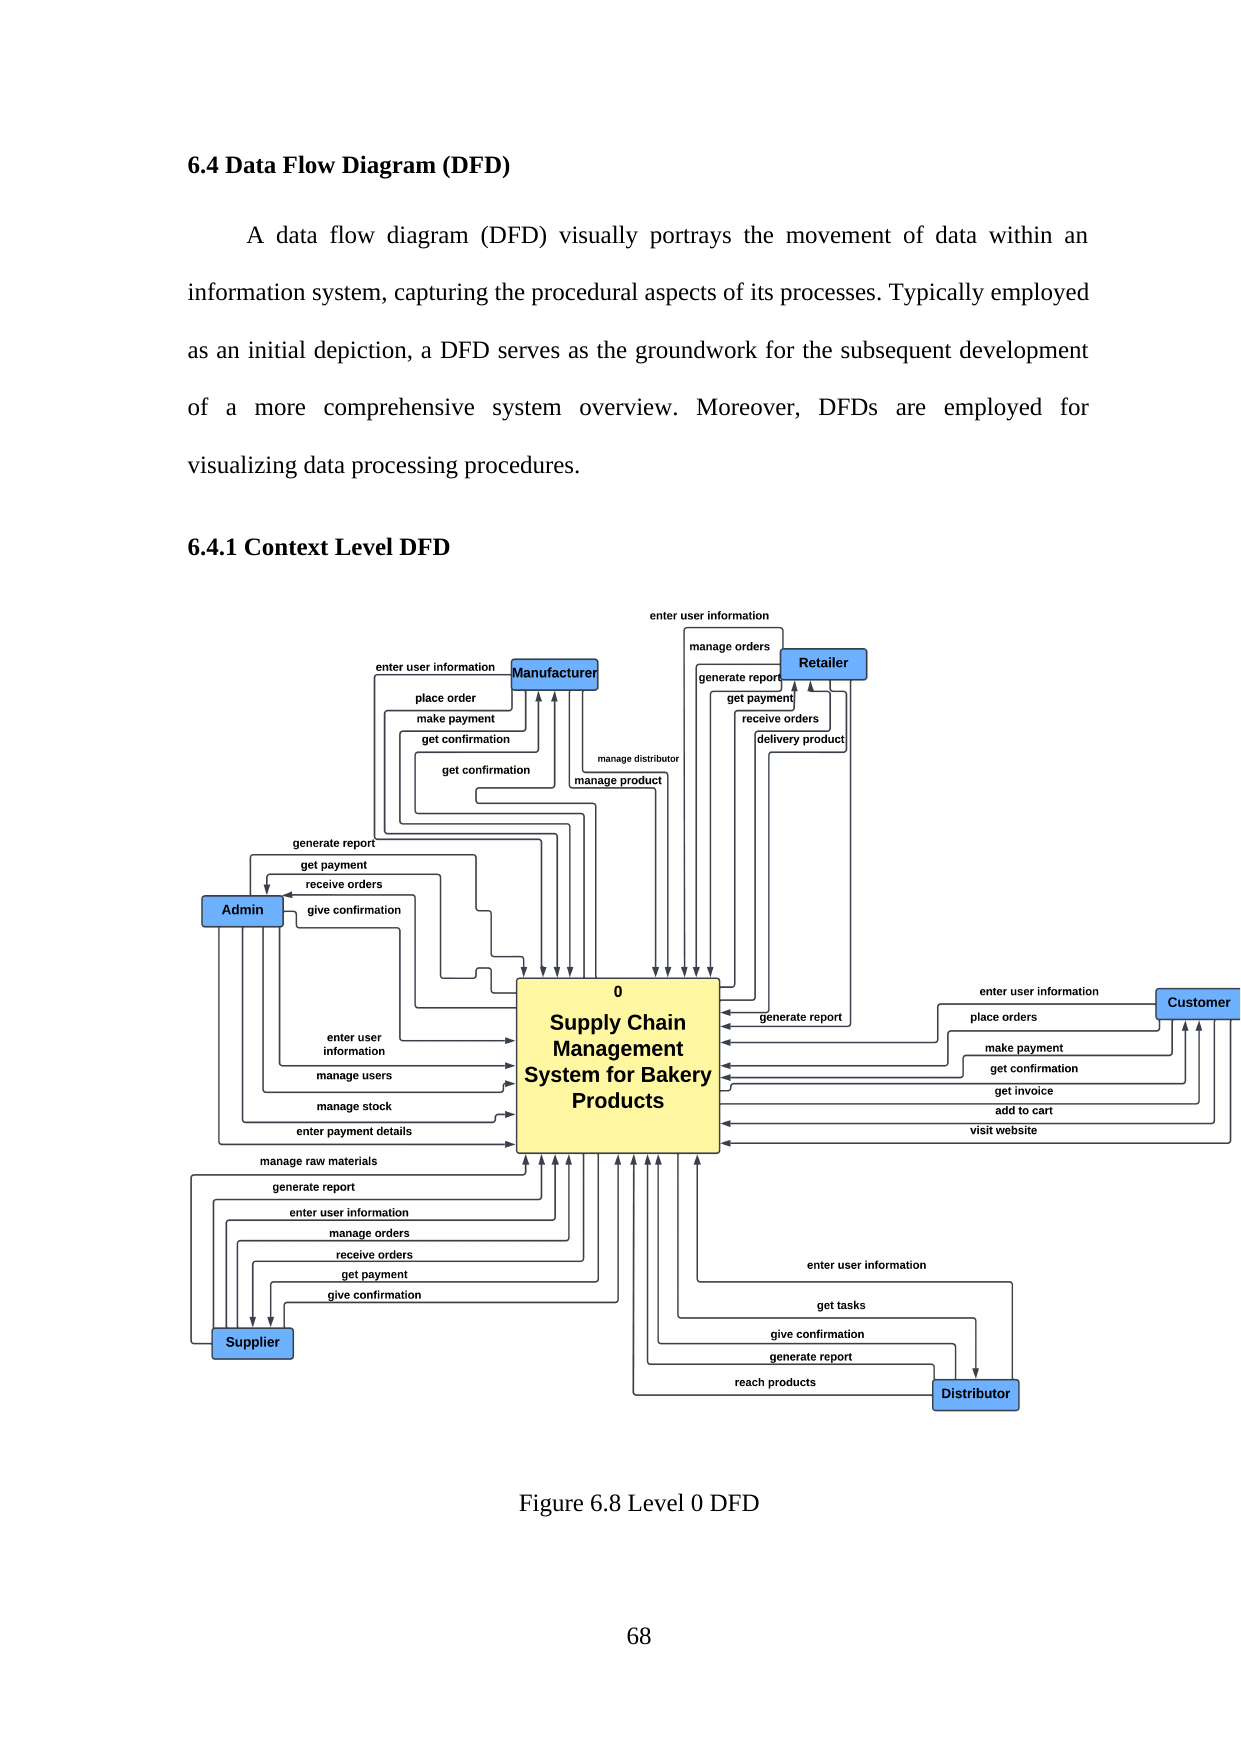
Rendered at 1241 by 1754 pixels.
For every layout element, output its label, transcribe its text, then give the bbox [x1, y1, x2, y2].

text A data flow diagram (DFD) visually portrays the movement of data within an information system, capturing the procedural aspects of its processes. Typically employed as an initial depiction, a DFD serves as the groundwork for the subsequent development of a more comprehensive system overview. Moreover, DFDs are employed for visualizing data processing procedures. [187, 220, 1090, 479]
subtitle 6.4.1 Context Level DFD [187, 532, 1090, 561]
subtitle 6.4 Data Flow Diagram (DFD) [187, 150, 1090, 179]
text Figure 6.8 Level 0 DFD [187, 1488, 1090, 1517]
picture [187, 603, 1241, 1414]
